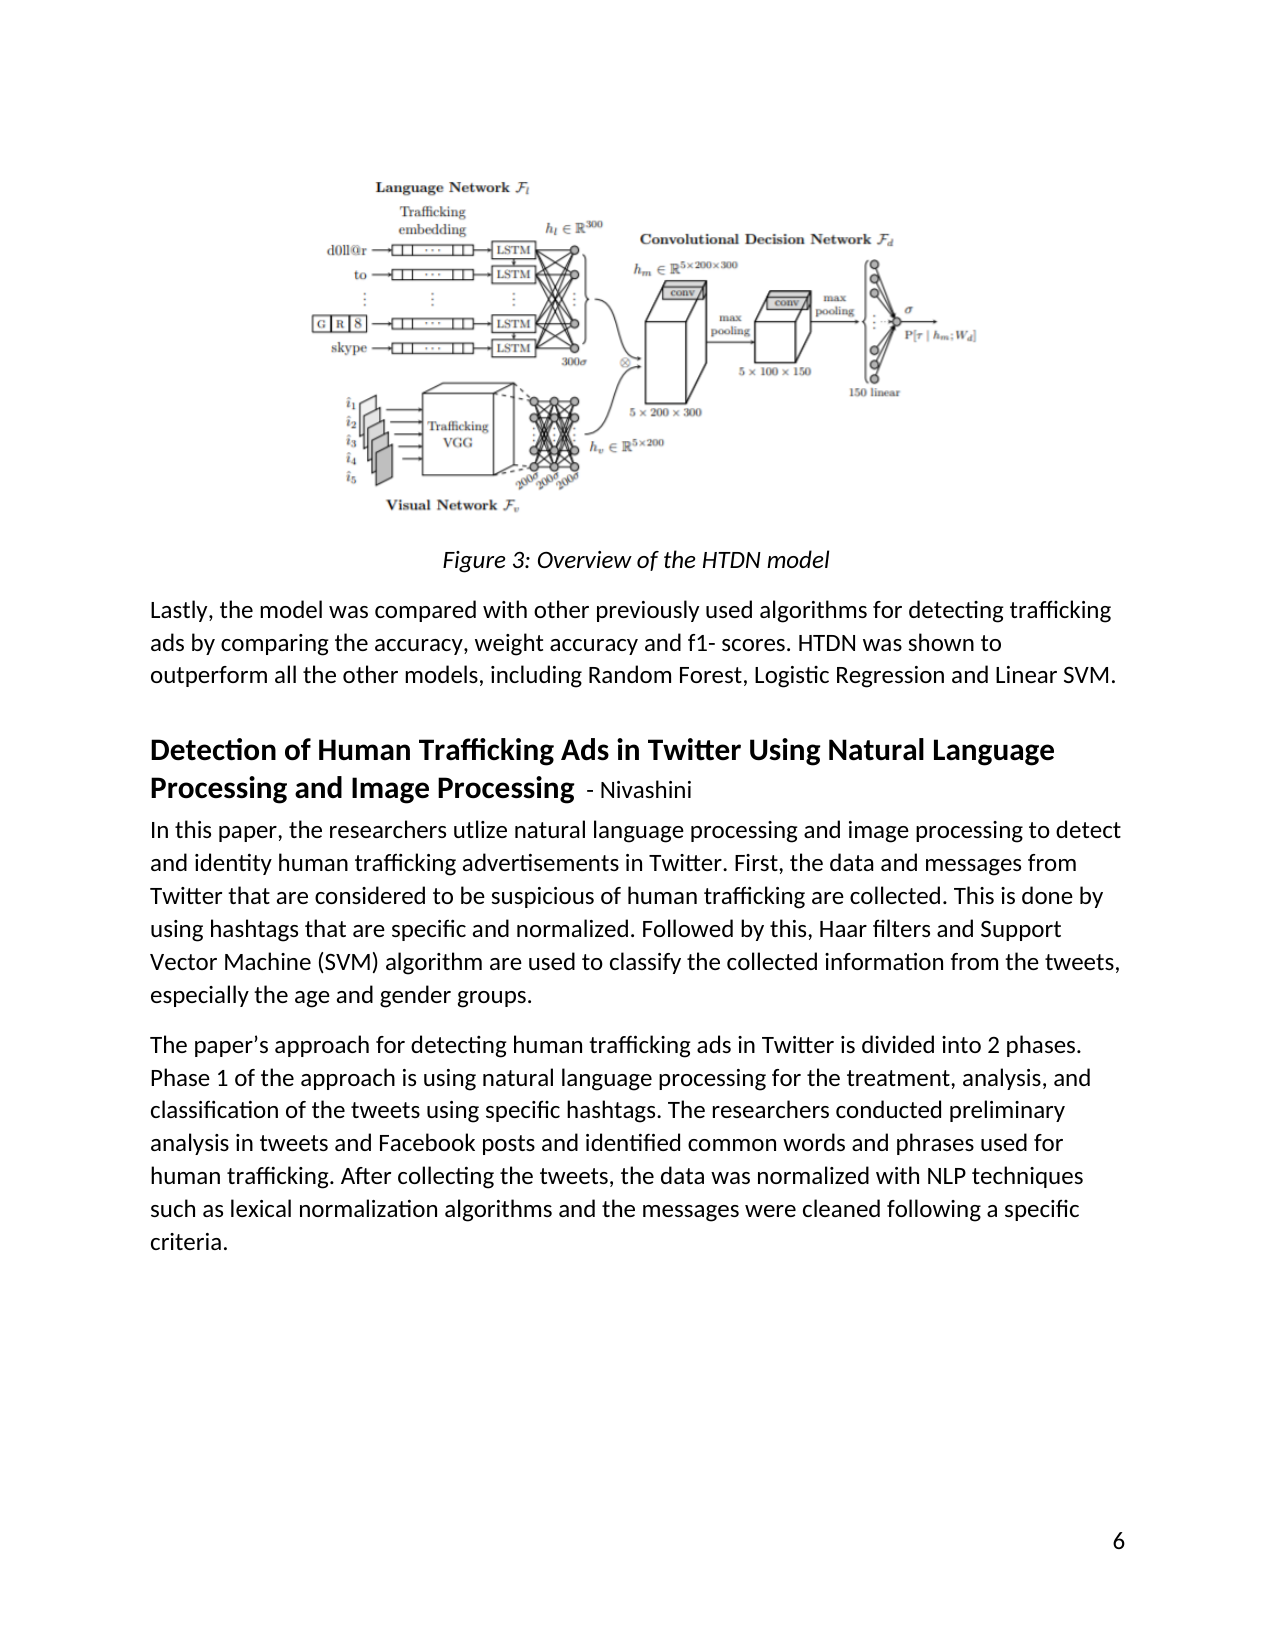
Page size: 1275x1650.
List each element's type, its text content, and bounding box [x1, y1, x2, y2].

picture [272, 150, 1003, 526]
text Lastly, the model was compared with other previously used algorithms for detecting trafficking ads by comparing the accuracy, weight accuracy and f1- scores. HTDN was shown to outperform all the other models, including Random Forest, Logistic Regression and Linear SVM. [150, 594, 1125, 690]
subtitle Detection of Human Trafficking Ads in Twitter Using Natural Language Processing and Image Processing - Nivashini [150, 730, 1125, 806]
text Figure 3: Overview of the HTDN model [150, 544, 1125, 575]
text In this paper, the researchers utlize natural language processing and image processing to detect and identity human trafficking advertisements in Twitter. First, the data and messages from Twitter that are considered to be suspicious of human trafficking are collected. This is done by using hashtags that are specific and normalized. Followed by this, Haar filters and Support Vector Machine (SVM) algorithm are used to classify the collected information from the tweets, especially the age and gender groups. [150, 814, 1125, 1010]
text The paper’s approach for detecting human trafficking ads in Twitter is divided into 2 phases. Phase 1 of the approach is using natural language processing for the treatment, analysis, and classification of the tweets using specific hashtags. The researchers conducted preliminary analysis in tweets and Facebook posts and identified common words and phrases used for human trafficking. After collecting the tweets, the data was normalized with NLP techniques such as lexical normalization algorithms and the messages were cleaned following a specific criteria. [150, 1029, 1125, 1257]
